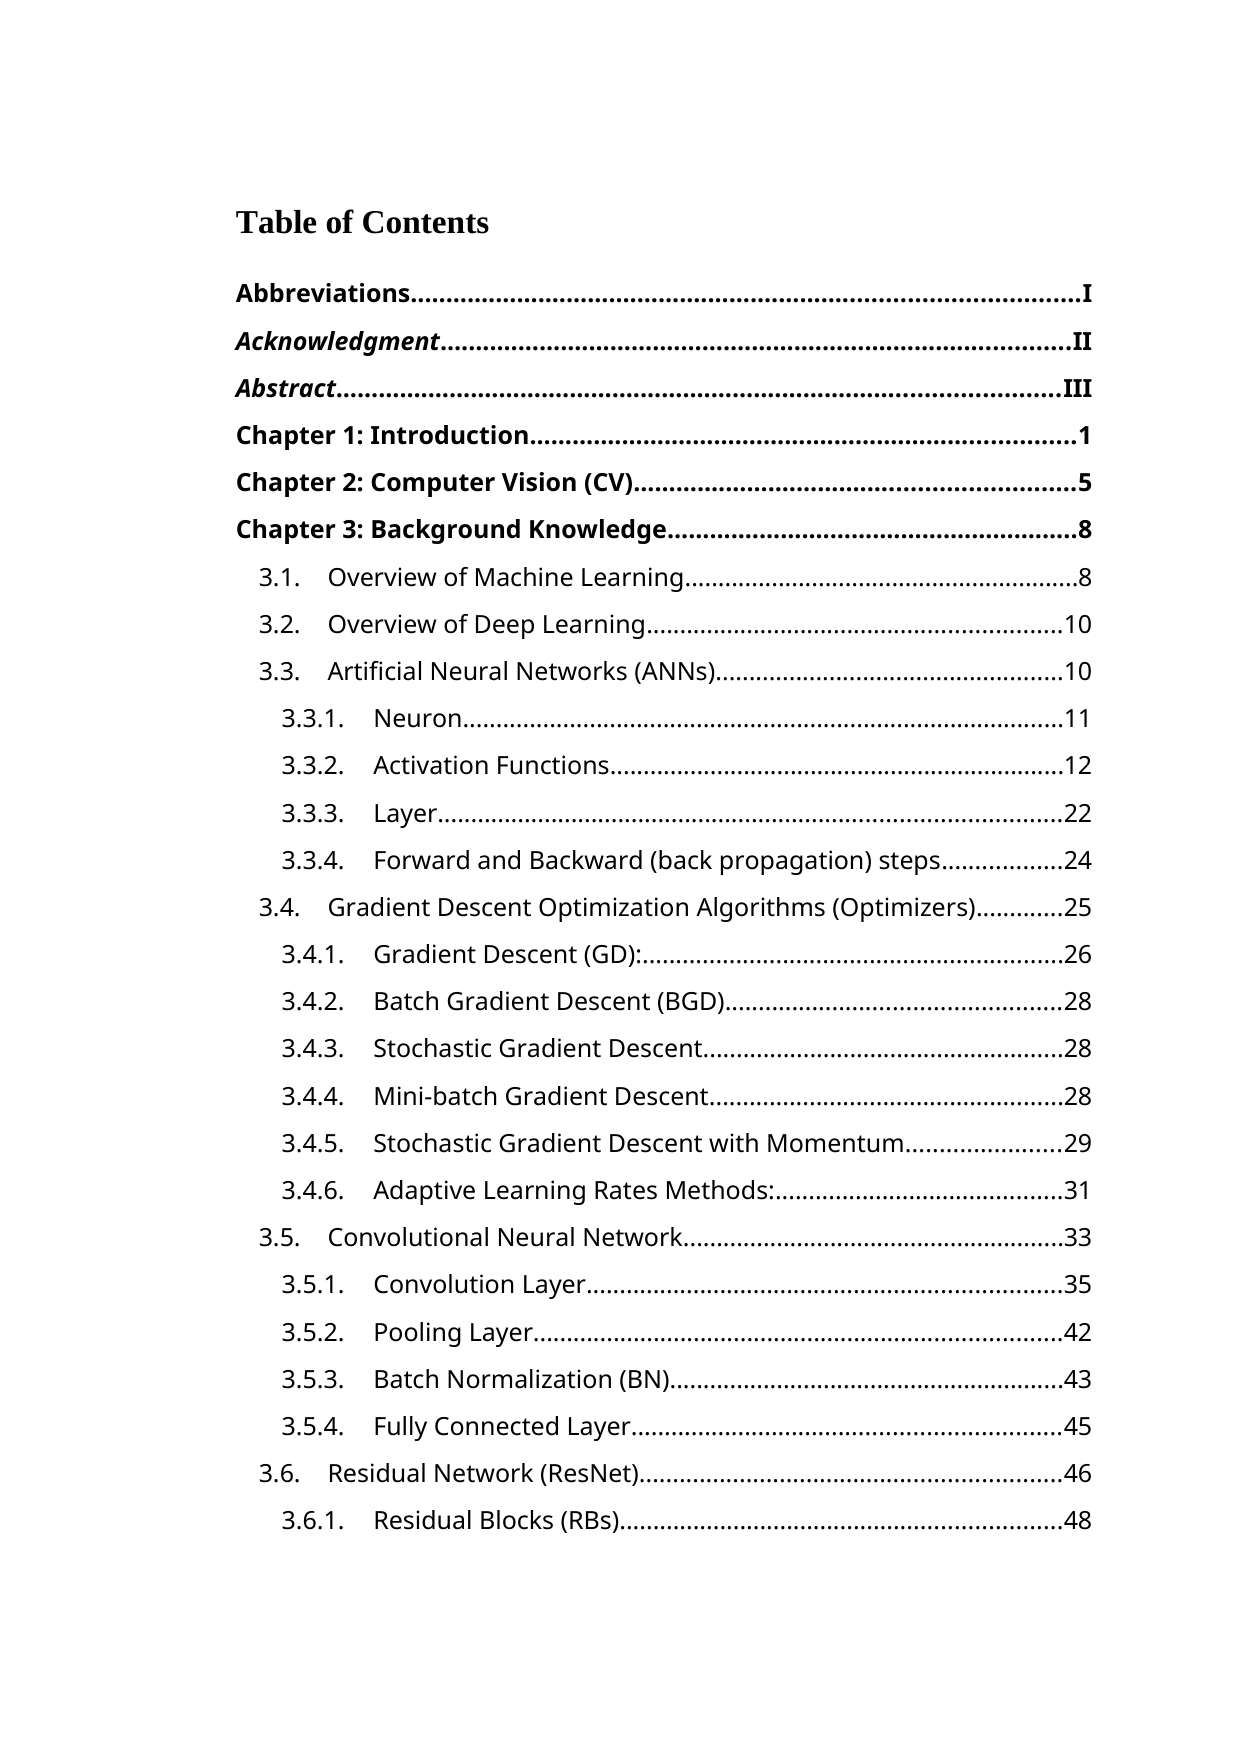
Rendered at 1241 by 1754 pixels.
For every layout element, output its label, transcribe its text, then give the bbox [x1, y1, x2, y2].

subtitle Table of Contents [236, 202, 1093, 240]
